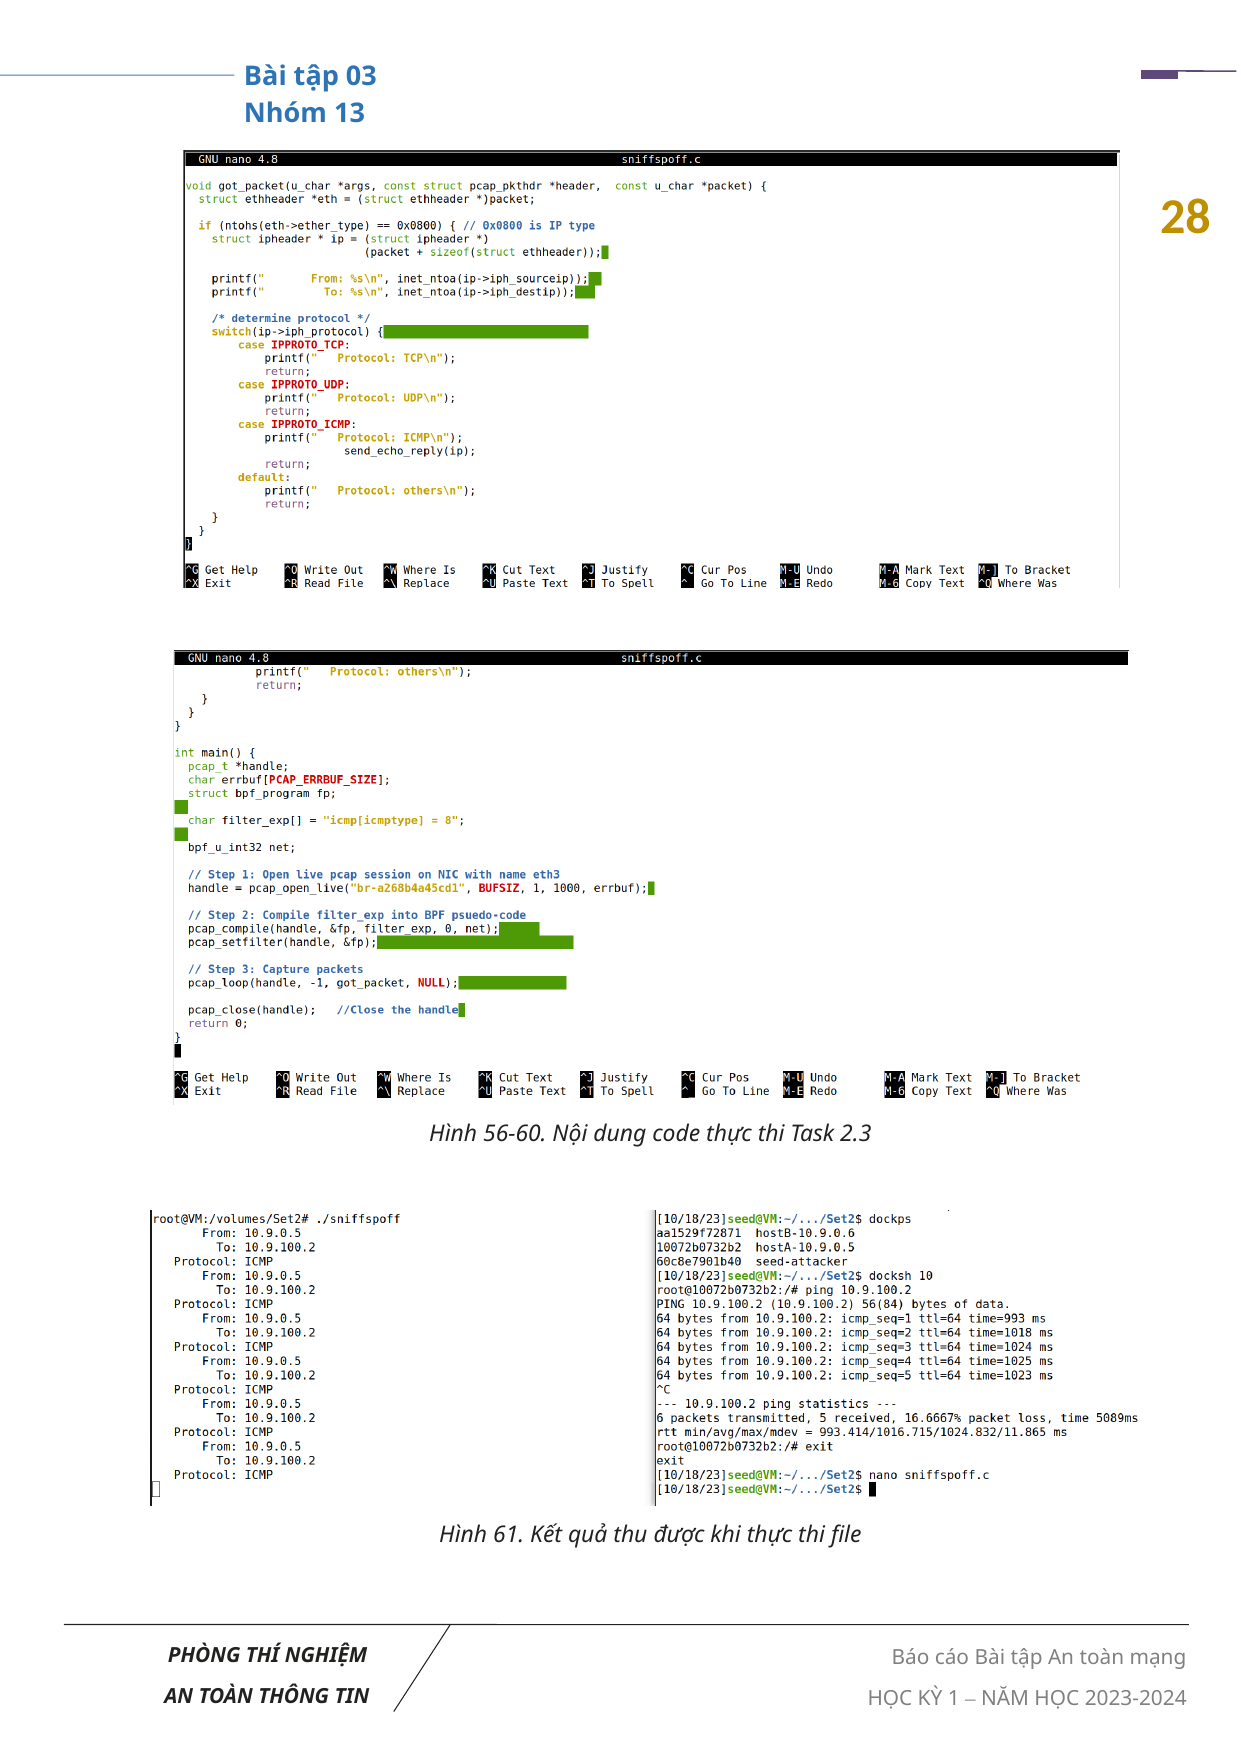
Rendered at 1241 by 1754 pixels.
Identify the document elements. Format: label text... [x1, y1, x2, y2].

picture [150, 1210, 1154, 1506]
text Hình 56-60. Nội dung code thực thi Task 2.3 [150, 1117, 1153, 1149]
text Hình 61. Kết quả thu được khi thực thi file [150, 1518, 1153, 1549]
picture [173, 650, 1130, 1105]
picture [183, 150, 1120, 588]
